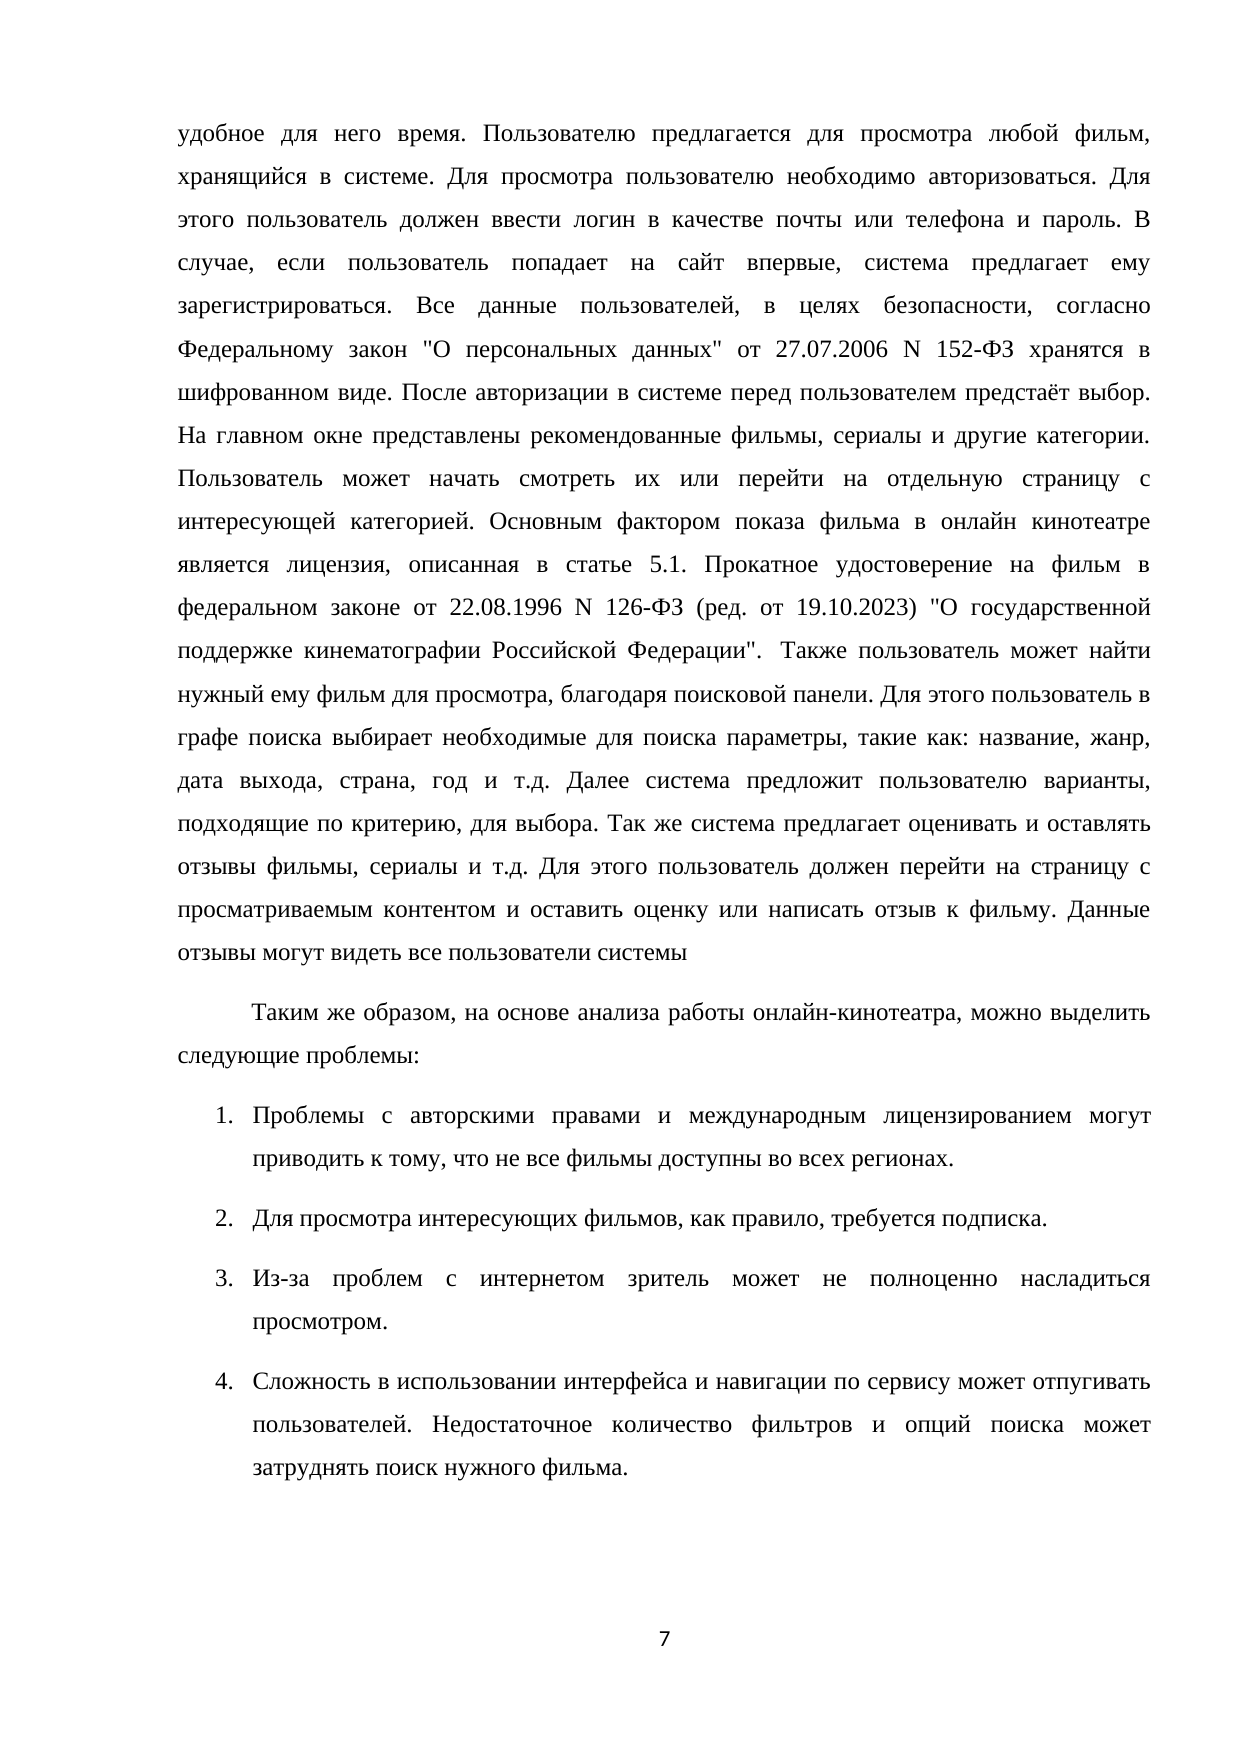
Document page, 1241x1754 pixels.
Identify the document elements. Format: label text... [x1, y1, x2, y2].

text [177, 118, 1152, 966]
text Таким же образом, на основе анализа работы онлайн-кинотеатра, можно выделить следующие проблемы: [177, 997, 1152, 1069]
list Проблемы с авторскими правами и международным лицензированием могут приводить к тому, что не все фильмы доступны во всех регионах. [215, 1100, 1152, 1172]
list Из-за проблем с интернетом зритель может не полноценно насладиться просмотром. [215, 1263, 1152, 1335]
list Сложность в использовании интерфейса и навигации по сервису может отпугивать пользователей. Недостаточное количество фильтров и опций поиска может затруднять поиск нужного фильма. [215, 1366, 1152, 1481]
list Для просмотра интересующих фильмов, как правило, требуется подписка. [215, 1203, 1152, 1232]
